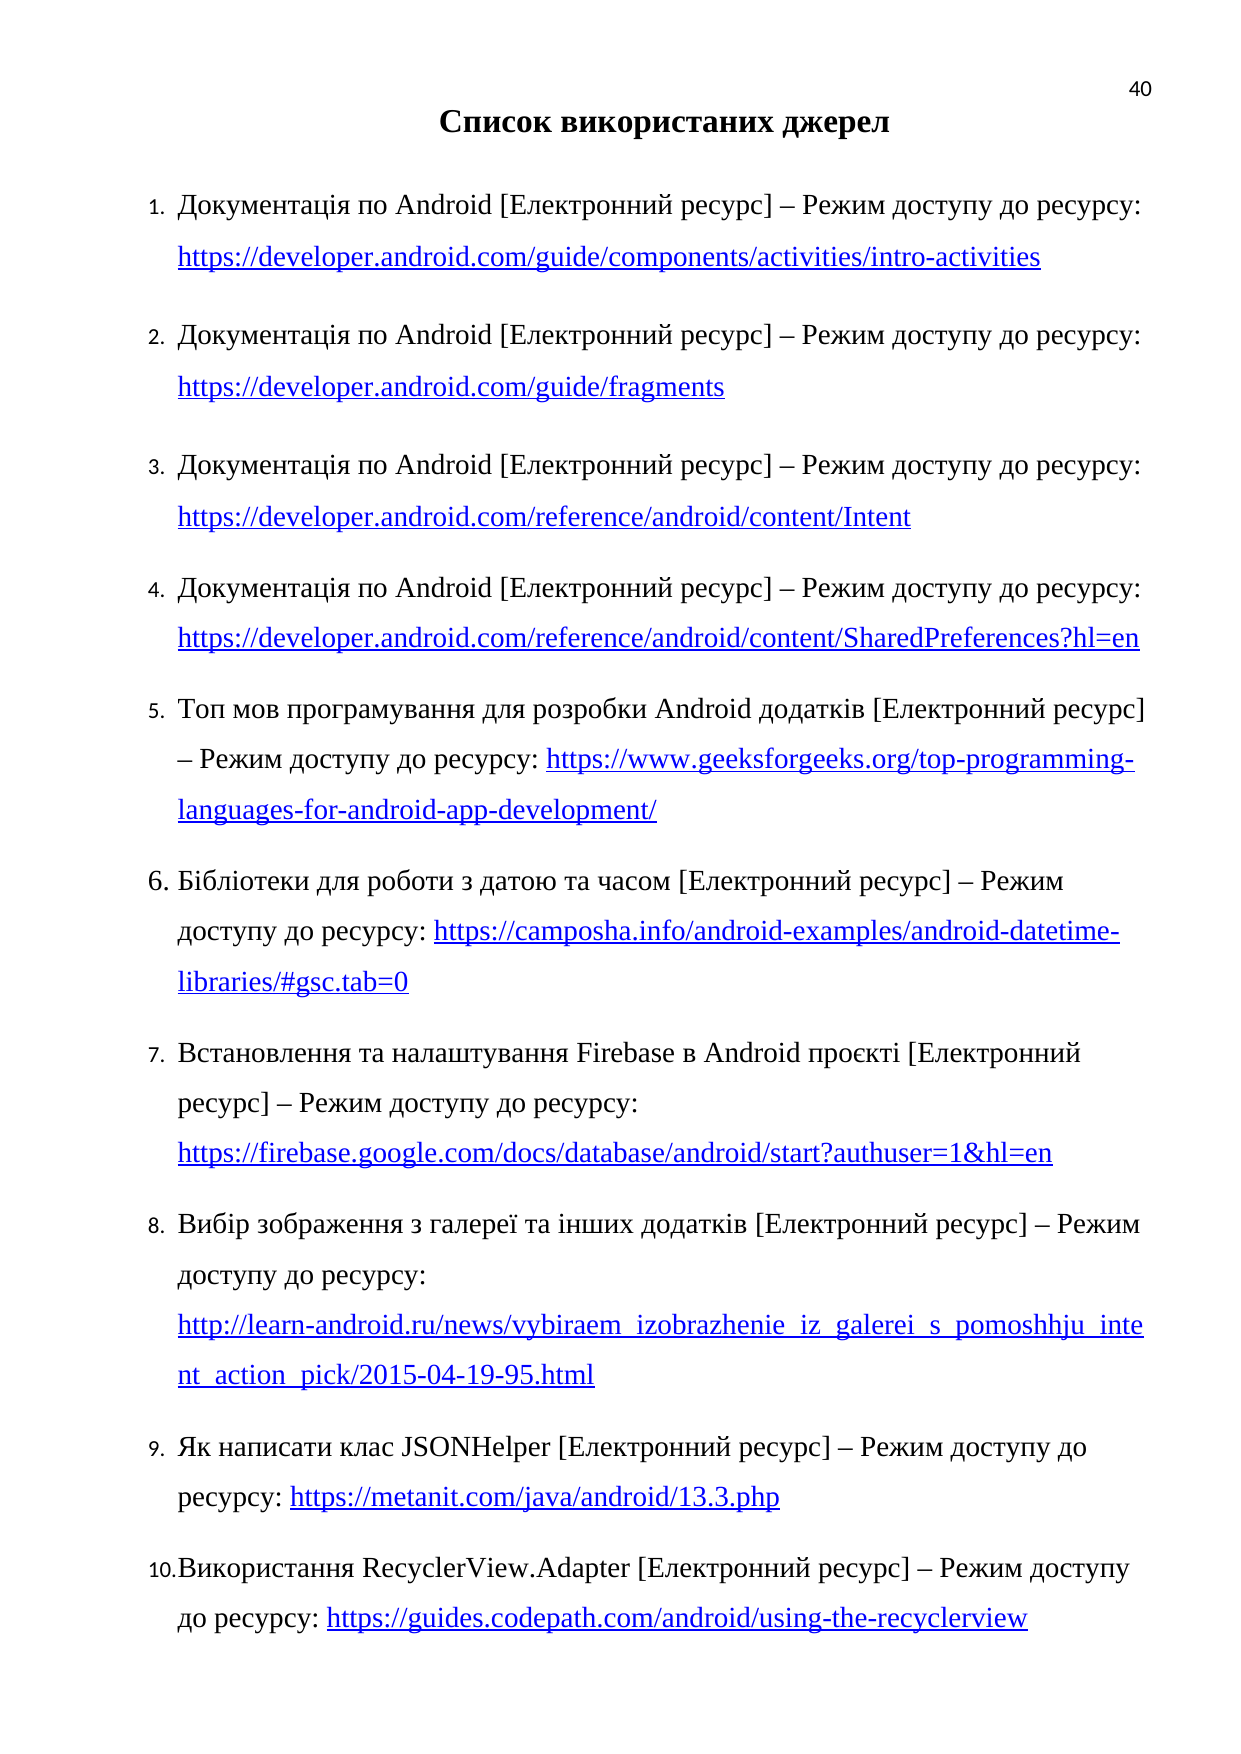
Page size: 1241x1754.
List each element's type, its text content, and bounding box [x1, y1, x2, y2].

list Документація по Android [Електронний ресурс] – Режим доступу до ресурсу: https://developer.android.com/guide/fragments [148, 310, 1152, 402]
list Вибір зображення з галереї та інших додатків [Електронний ресурс] – Режим доступу до ресурсу: http://learn-android.ru/news/vybiraem_izobrazhenie_iz_galerei_s_pomoshhju_intent_action_pick/2015-04-19-95.html [148, 1207, 1152, 1391]
list Документація по Android [Електронний ресурс] – Режим доступу до ресурсу: https://developer.android.com/reference/android/content/SharedPreferences?hl=en [148, 570, 1152, 654]
list Бібліотеки для роботи з датою та часом [Електронний ресурс] – Режим доступу до ресурсу: https://camposha.info/android-examples/android-datetime-libraries/#gsc.tab=0 [148, 863, 1152, 997]
list Використання RecyclerView.Adapter [Електронний ресурс] – Режим доступу до ресурсу: https://guides.codepath.com/android/using-the-recyclerview [148, 1550, 1152, 1634]
list Встановлення та налаштування Firebase в Android проєкті [Електронний ресурс] – Режим доступу до ресурсу: https://firebase.google.com/docs/database/android/start?authuser=1&hl=en [148, 1035, 1152, 1169]
text Список використаних джерел [177, 102, 1152, 140]
list Як написати клас JSONHelper [Електронний ресурс] – Режим доступу до ресурсу: https://metanit.com/java/android/13.3.php [148, 1429, 1152, 1512]
list Топ мов програмування для розробки Android додатків [Електронний ресурс] – Режим доступу до ресурсу: https://www.geeksforgeeks.org/top-programming-languages-for-android-app-development/ [148, 691, 1152, 825]
list Документація по Android [Електронний ресурс] – Режим доступу до ресурсу: https://developer.android.com/reference/android/content/Intent [148, 440, 1152, 532]
list Документація по Android [Електронний ресурс] – Режим доступу до ресурсу: https://developer.android.com/guide/components/activities/intro-activities [148, 180, 1152, 272]
